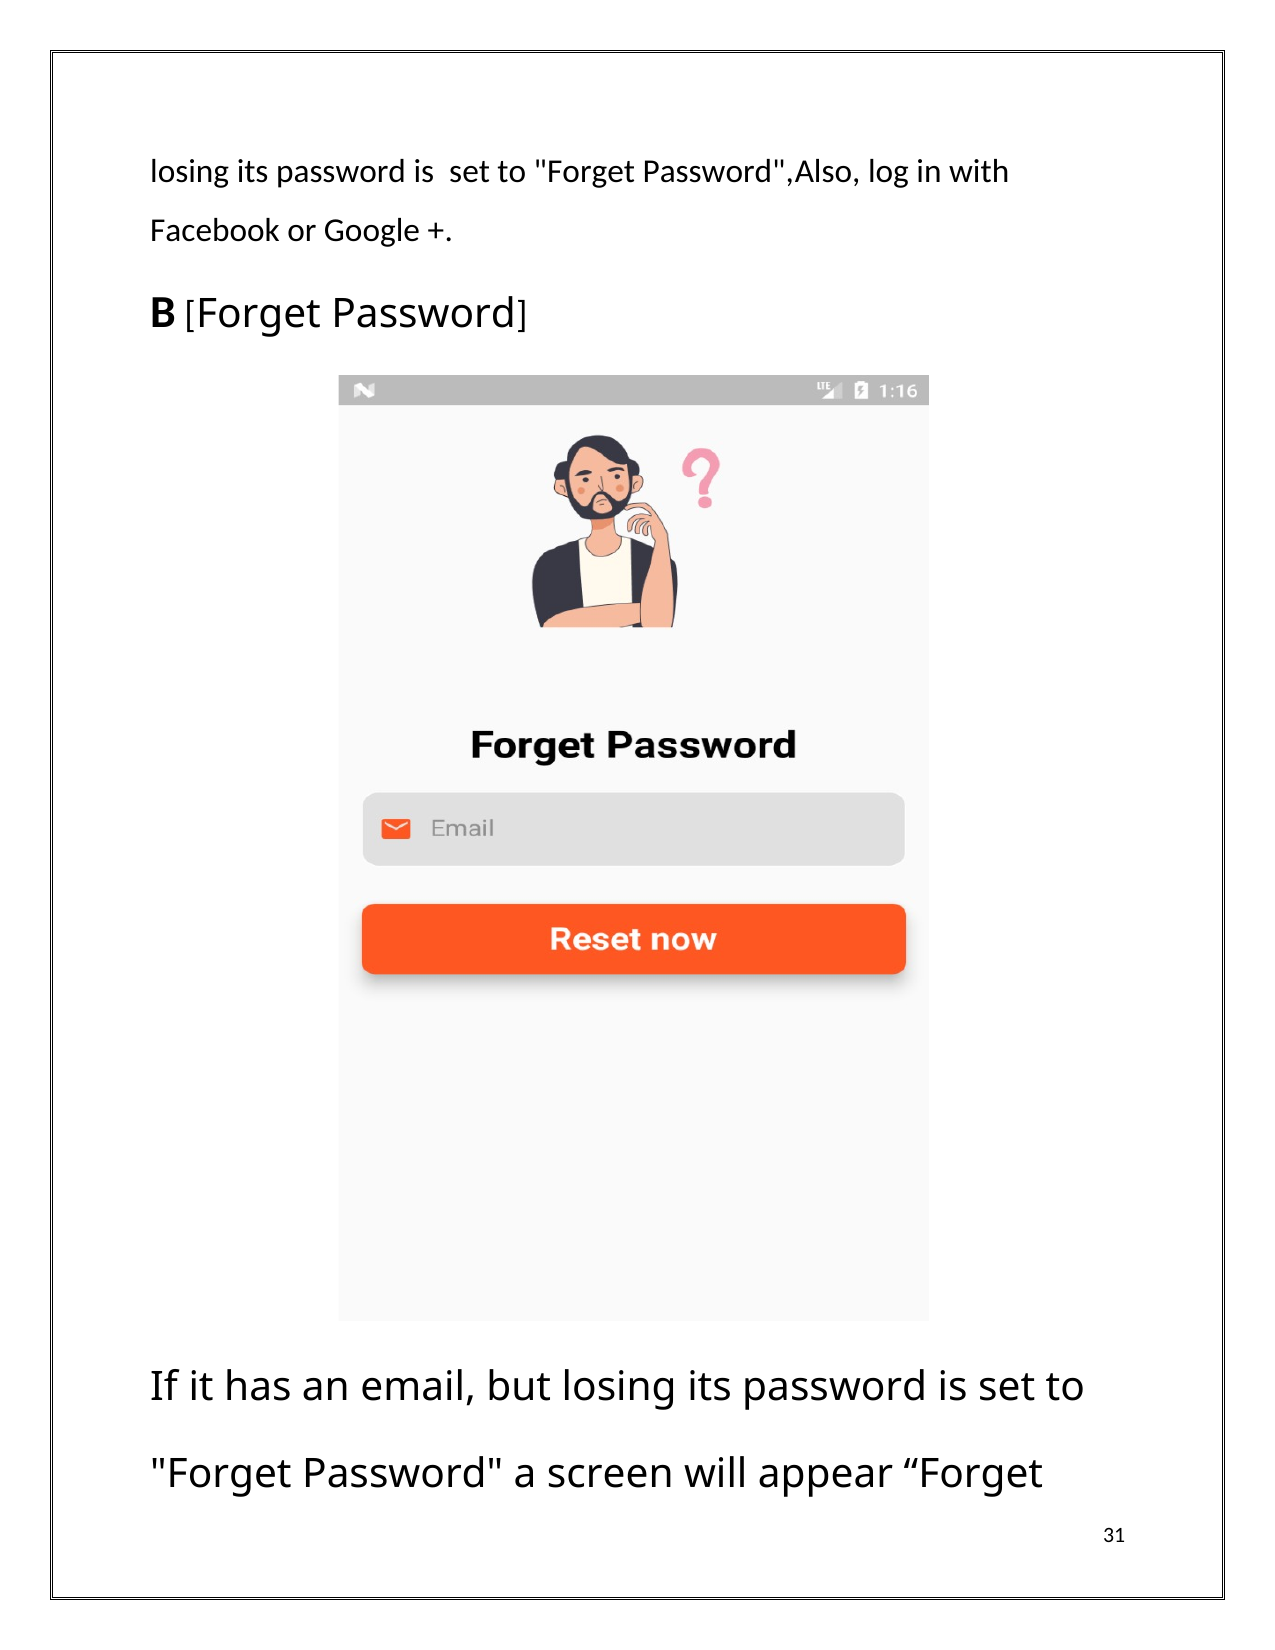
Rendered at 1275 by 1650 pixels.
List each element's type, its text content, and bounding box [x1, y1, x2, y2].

text "Forget Password" a screen will appear “Forget [150, 1444, 1125, 1500]
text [150, 150, 1125, 252]
text If it has an email, but losing its password is set to [150, 1357, 1125, 1413]
picture [338, 375, 929, 1321]
text B [Forget Password] [150, 283, 1125, 339]
